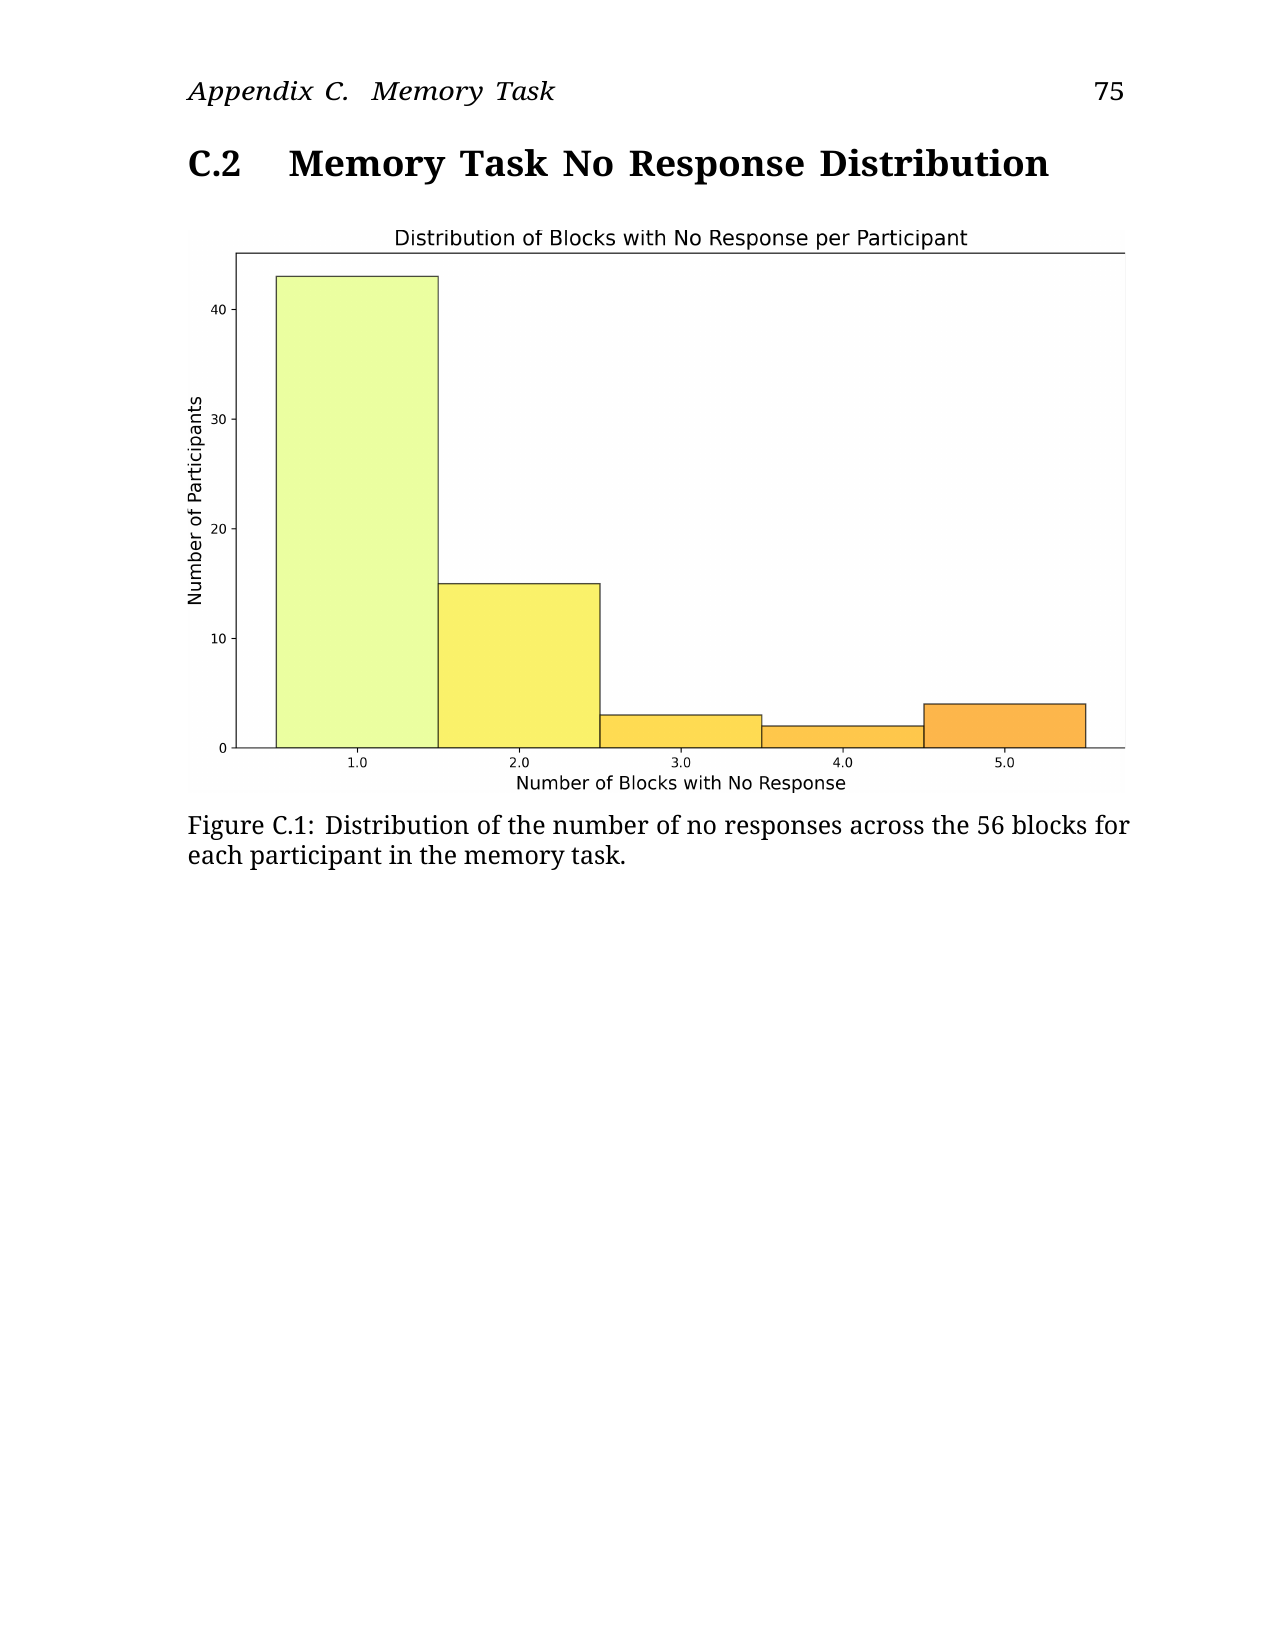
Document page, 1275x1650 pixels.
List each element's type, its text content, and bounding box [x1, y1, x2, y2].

picture [187, 230, 1125, 247]
subtitle Memory Task No Response Distribution [187, 138, 1252, 187]
text Figure C.1: Distribution of the number of no responses across the 56 blocks for each participant in the memory task. [187, 247, 1134, 871]
text Appendix C. Memory Task 75 [187, 74, 1252, 108]
